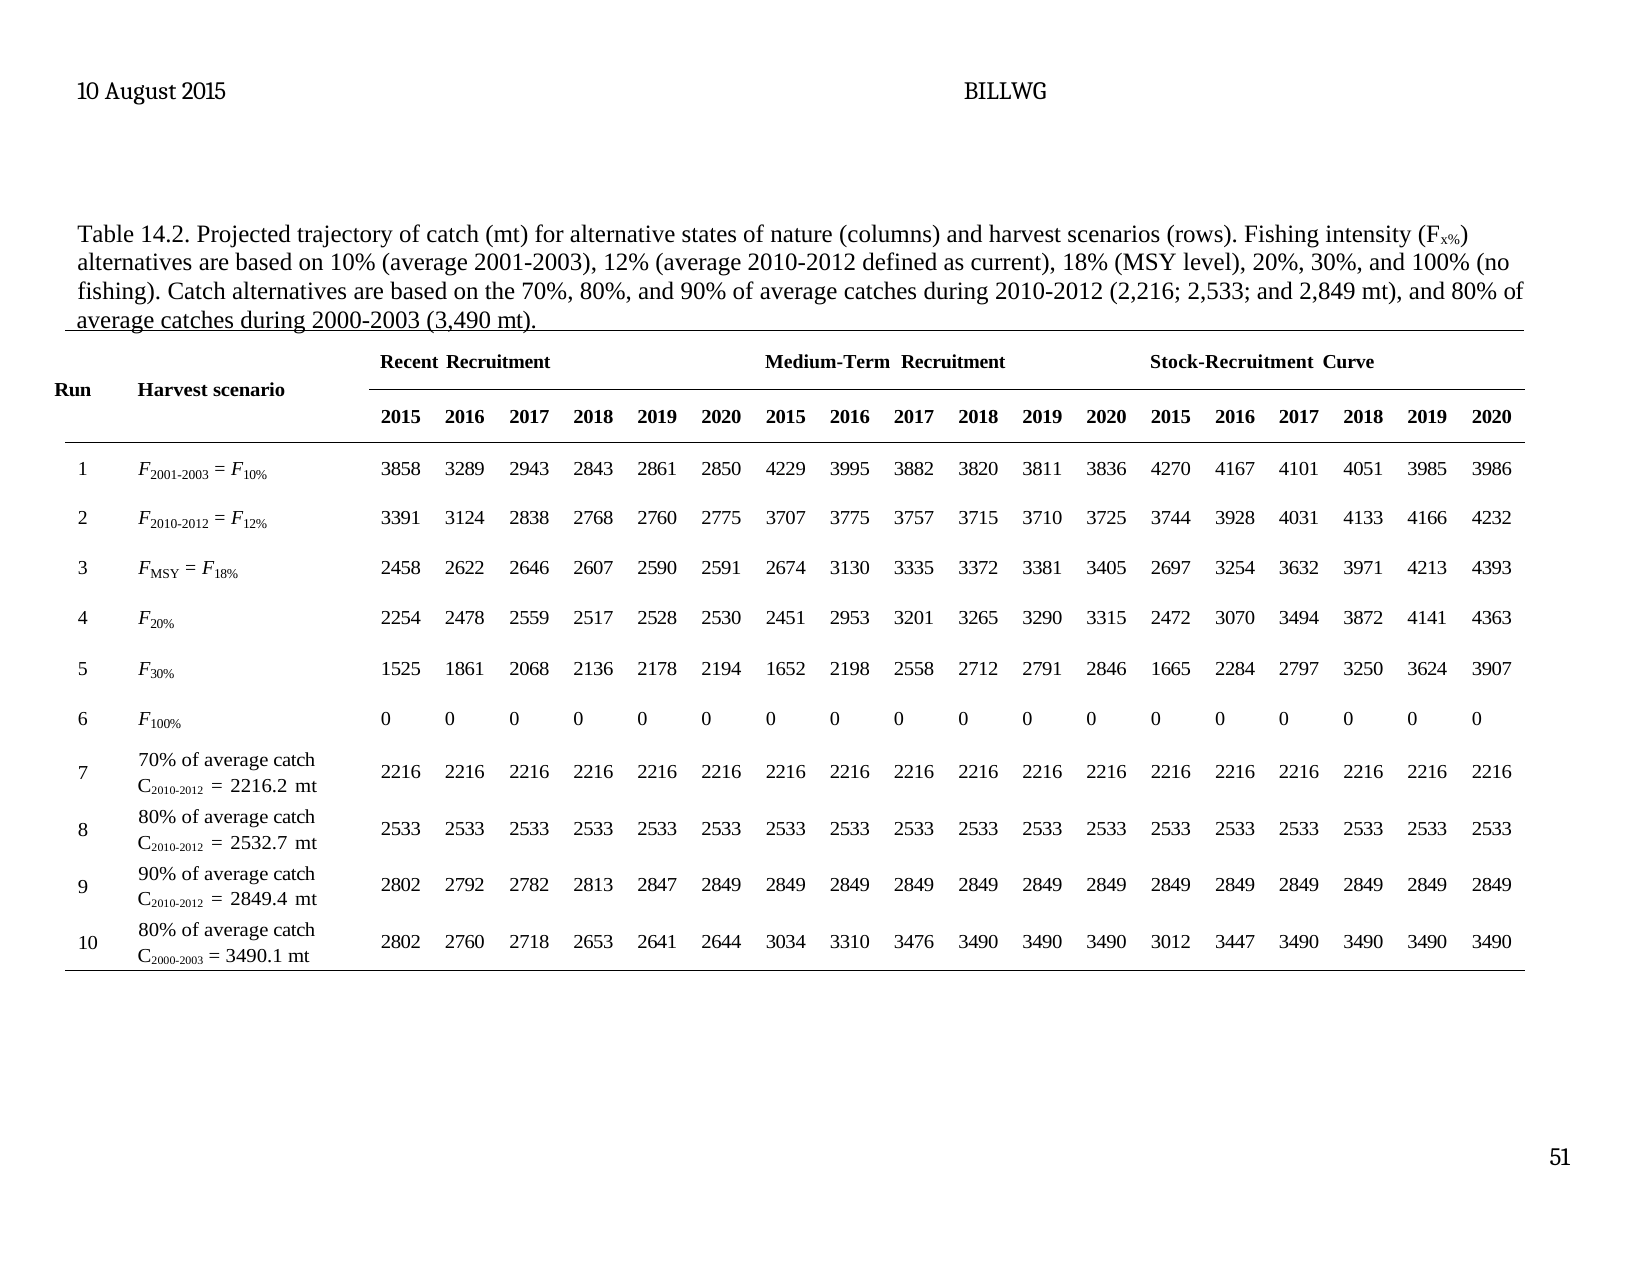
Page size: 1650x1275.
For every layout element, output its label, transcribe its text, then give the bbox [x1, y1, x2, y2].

text Run Harvest scenario [54, 378, 1610, 401]
text fishing). Catch alternatives are based on the 70%, 80%, and 90% of average catches during 2010-2012 (2,216; 2,533; and 2,849 mt), and 80% of [77, 276, 1610, 305]
text Table 14.2. Projected trajectory of catch (mt) for alternative states of nature (columns) and harvest scenarios (rows). Fishing intensity (Fx%) alternatives are based on 10% (average 2001-2003), 12% (average 2010-2012 defined as current), 18% (MSY level), 20%, 30%, and 100% (no [77, 220, 1560, 276]
text average catches during 2000-2003 (3,490 mt). [65, 305, 1610, 334]
text Recent Recruitment Medium-Term Recruitment Stock-Recruitment Curve [380, 350, 1610, 373]
text C2010-2012 = 2216.2 mt C2010-2012 = 2532.7 mt C2010-2012 = 2849.4 mt C2000-2003 = 3490.1 mt [137, 774, 317, 967]
